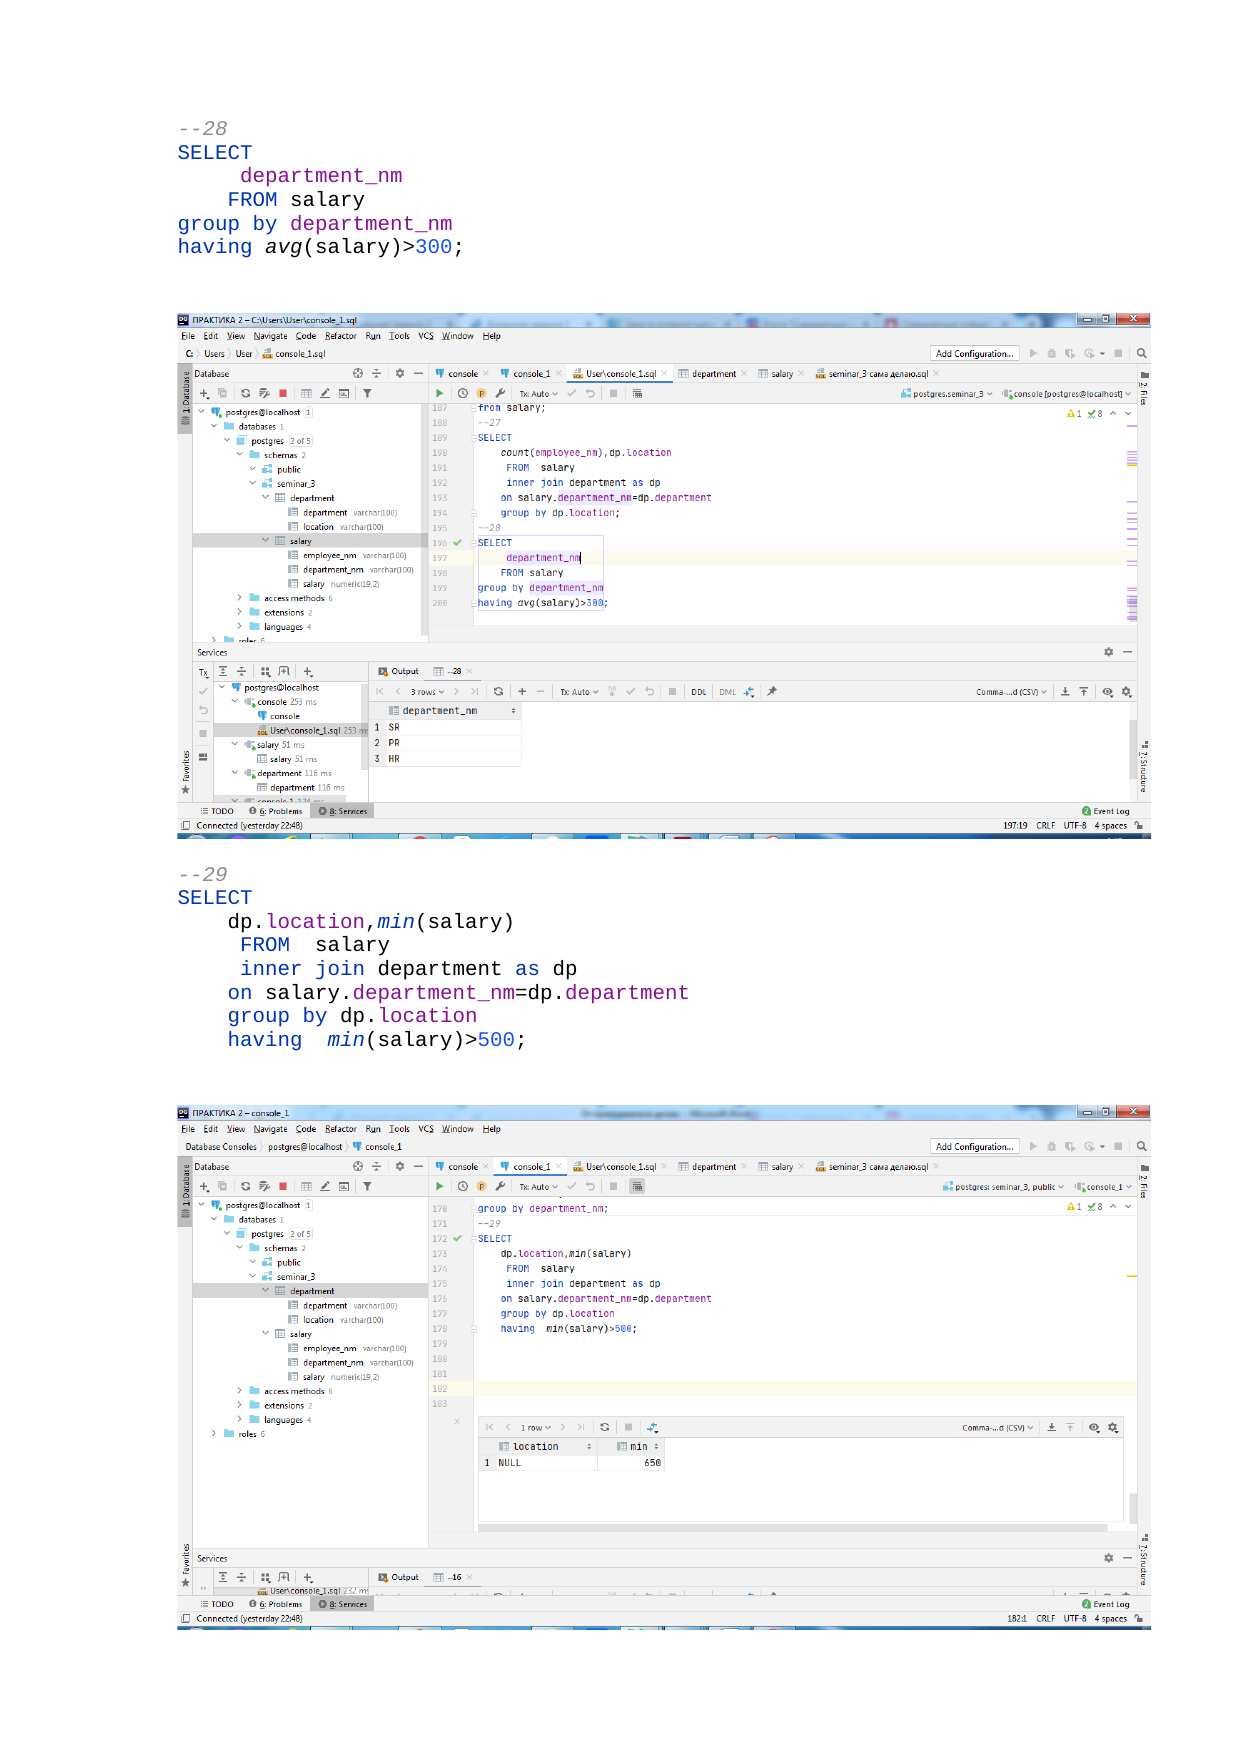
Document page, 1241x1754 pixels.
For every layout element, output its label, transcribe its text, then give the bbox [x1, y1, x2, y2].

text --29 SELECT dp.location,min(salary) FROM salary inner join department as dp on salary.department_nm=dp.department group by dp.location having min(salary)>500; [177, 863, 1152, 1053]
text --28 SELECT department_nm FROM salary group by department_nm having avg(salary)>300; [177, 118, 1152, 260]
picture [177, 313, 1152, 839]
picture [177, 1105, 1152, 1630]
